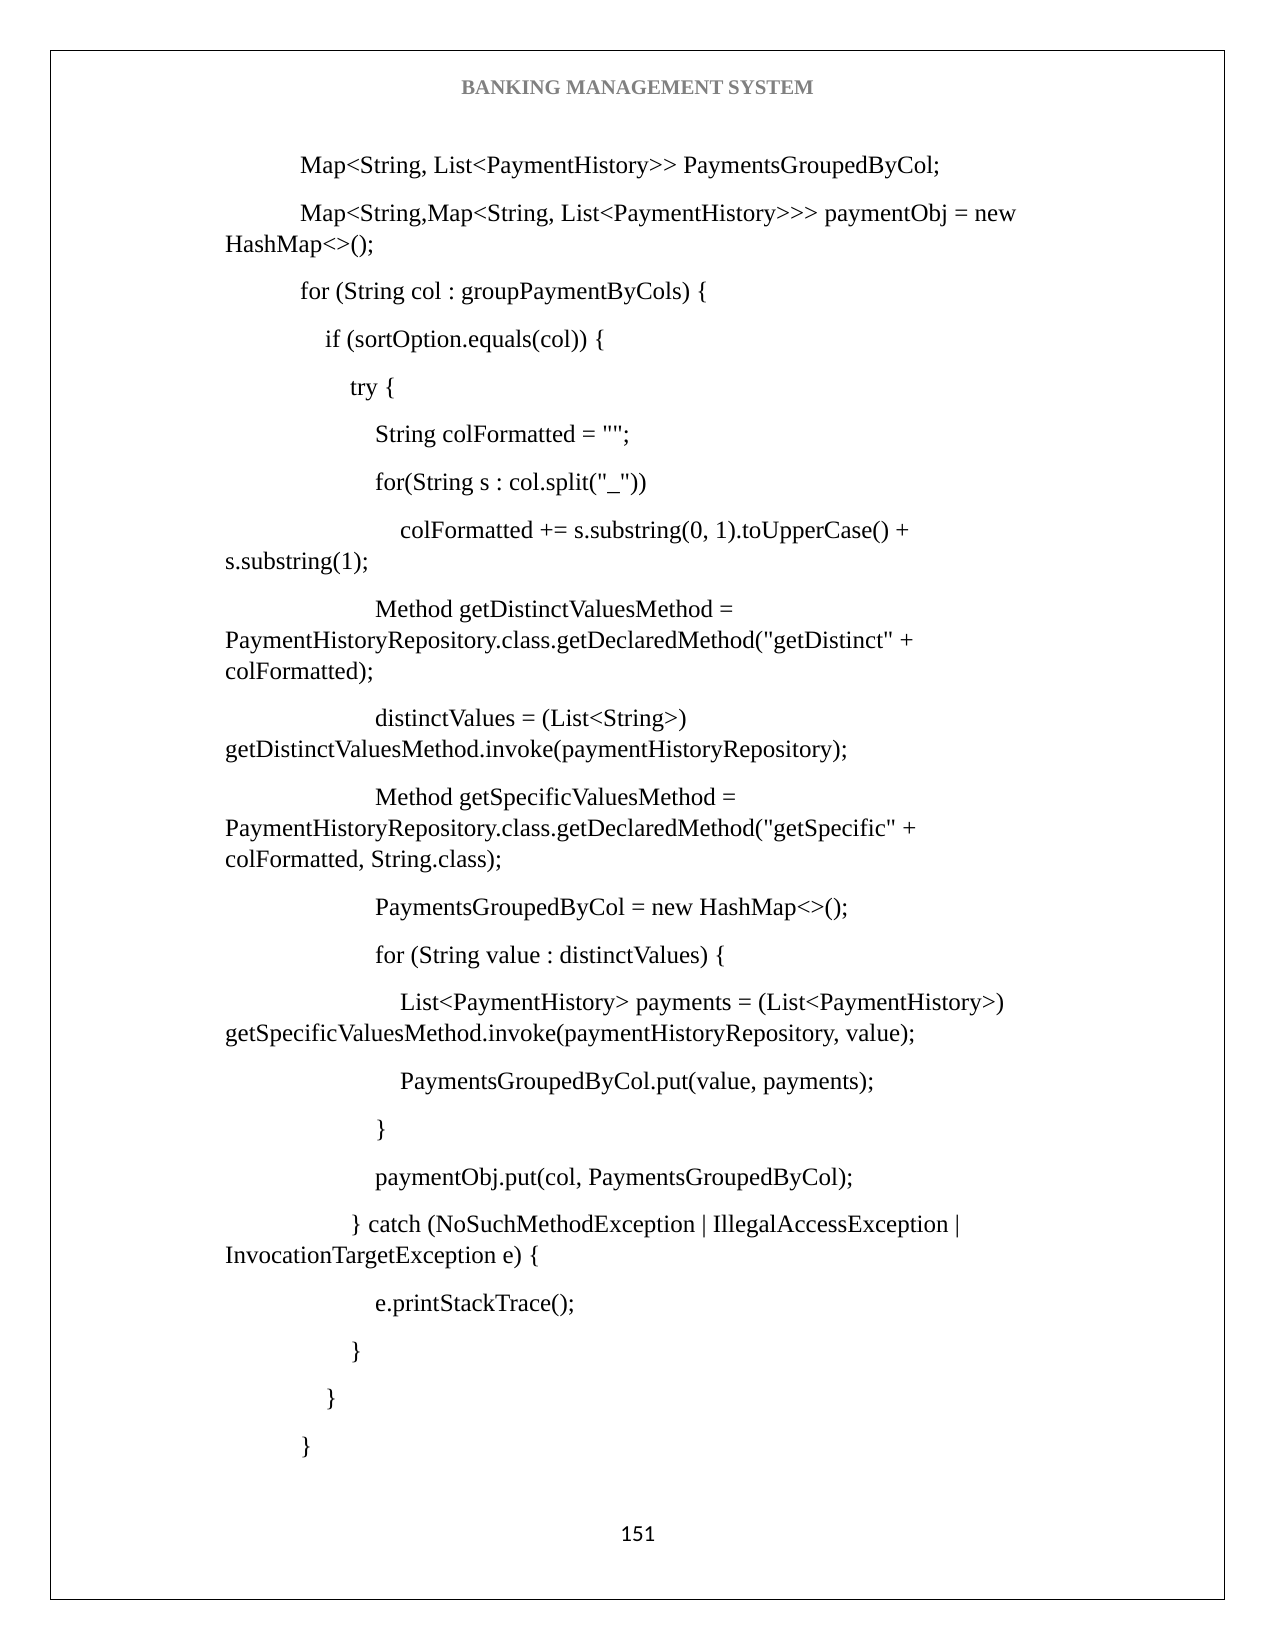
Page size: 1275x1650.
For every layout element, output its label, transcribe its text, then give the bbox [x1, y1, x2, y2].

text PaymentsGroupedByCol = new HashMap<>(); [225, 892, 1050, 921]
text colFormatted += s.substring(0, 1).toUpperCase() + s.substring(1); [225, 515, 1050, 575]
text for (String value : distinctValues) { [225, 940, 1050, 968]
text } [225, 1336, 1050, 1364]
text try { [225, 372, 1050, 401]
text } [225, 1431, 1050, 1460]
text } [225, 1114, 1050, 1143]
text PaymentsGroupedByCol.put(value, payments); [225, 1066, 1050, 1095]
text Map<String,Map<String, List<PaymentHistory>>> paymentObj = new HashMap<>(); [225, 198, 1050, 257]
text distinctValues = (List<String>) getDistinctValuesMethod.invoke(paymentHistoryRepository); [225, 703, 1050, 763]
text if (sortOption.equals(col)) { [225, 324, 1050, 353]
text } catch (NoSuchMethodException | IllegalAccessException | InvocationTargetException e) { [225, 1209, 1050, 1269]
text String colFormatted = ""; [225, 419, 1050, 448]
text for(String s : col.split("_")) [225, 467, 1050, 496]
text Method getDistinctValuesMethod = PaymentHistoryRepository.class.getDeclaredMethod("getDistinct" + colFormatted); [225, 594, 1050, 684]
text } [225, 1383, 1050, 1412]
text e.printStackTrace(); [225, 1288, 1050, 1317]
text Map<String, List<PaymentHistory>> PaymentsGroupedByCol; [225, 150, 1050, 179]
text Method getSpecificValuesMethod = PaymentHistoryRepository.class.getDeclaredMethod("getSpecific" + colFormatted, String.class); [225, 782, 1050, 873]
text for (String col : groupPaymentByCols) { [225, 276, 1050, 305]
text paymentObj.put(col, PaymentsGroupedByCol); [225, 1162, 1050, 1190]
text List<PaymentHistory> payments = (List<PaymentHistory>) getSpecificValuesMethod.invoke(paymentHistoryRepository, value); [225, 987, 1050, 1047]
